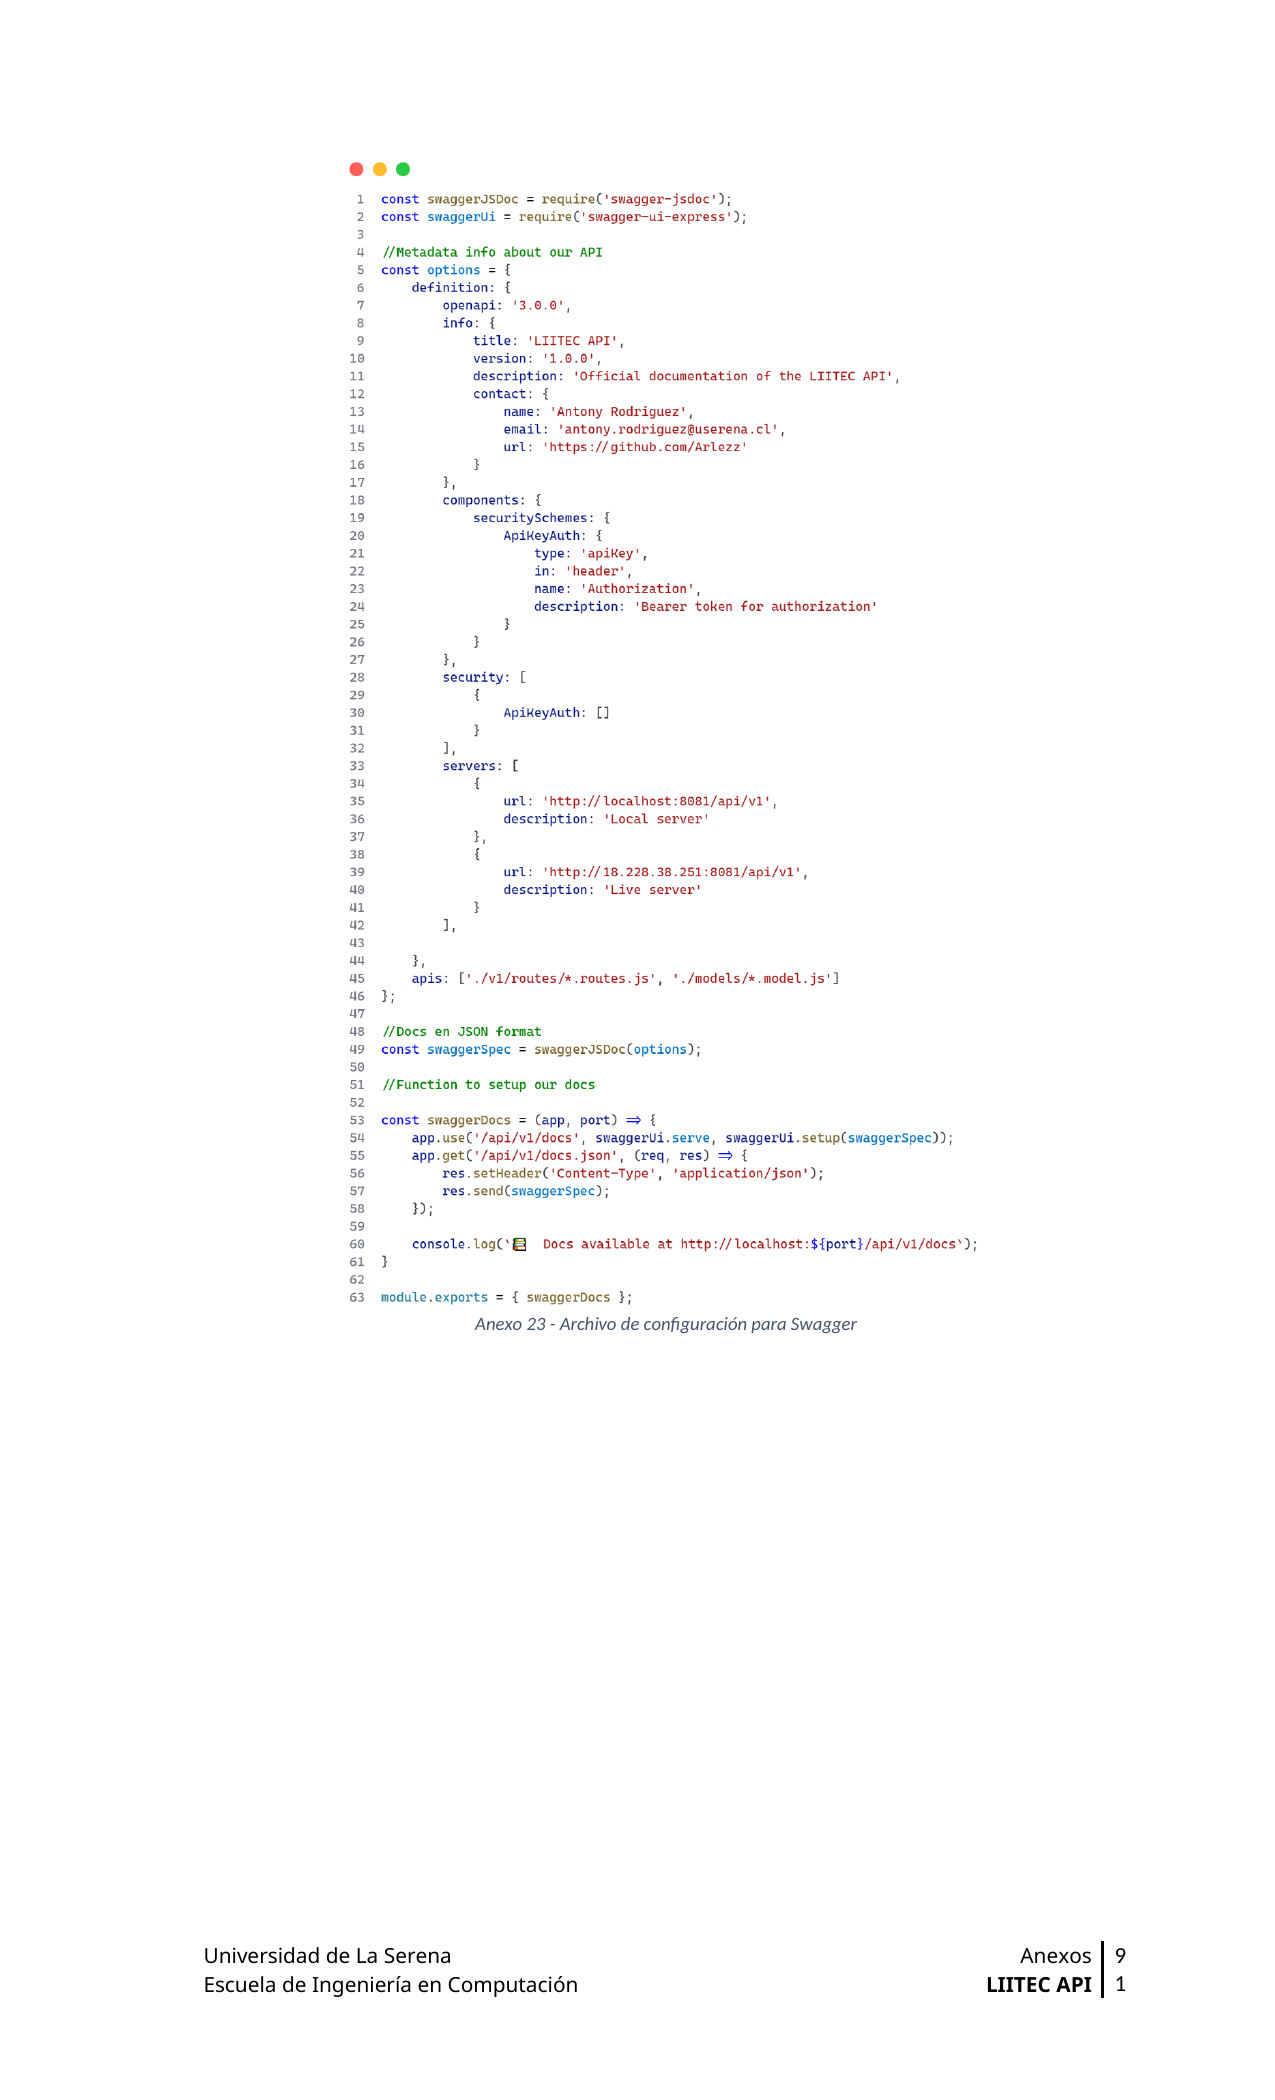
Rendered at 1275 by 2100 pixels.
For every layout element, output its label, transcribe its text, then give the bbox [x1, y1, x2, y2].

picture [338, 147, 996, 1313]
text Anexo 23 - Archivo de configuración para Swagger [207, 1313, 1127, 1336]
